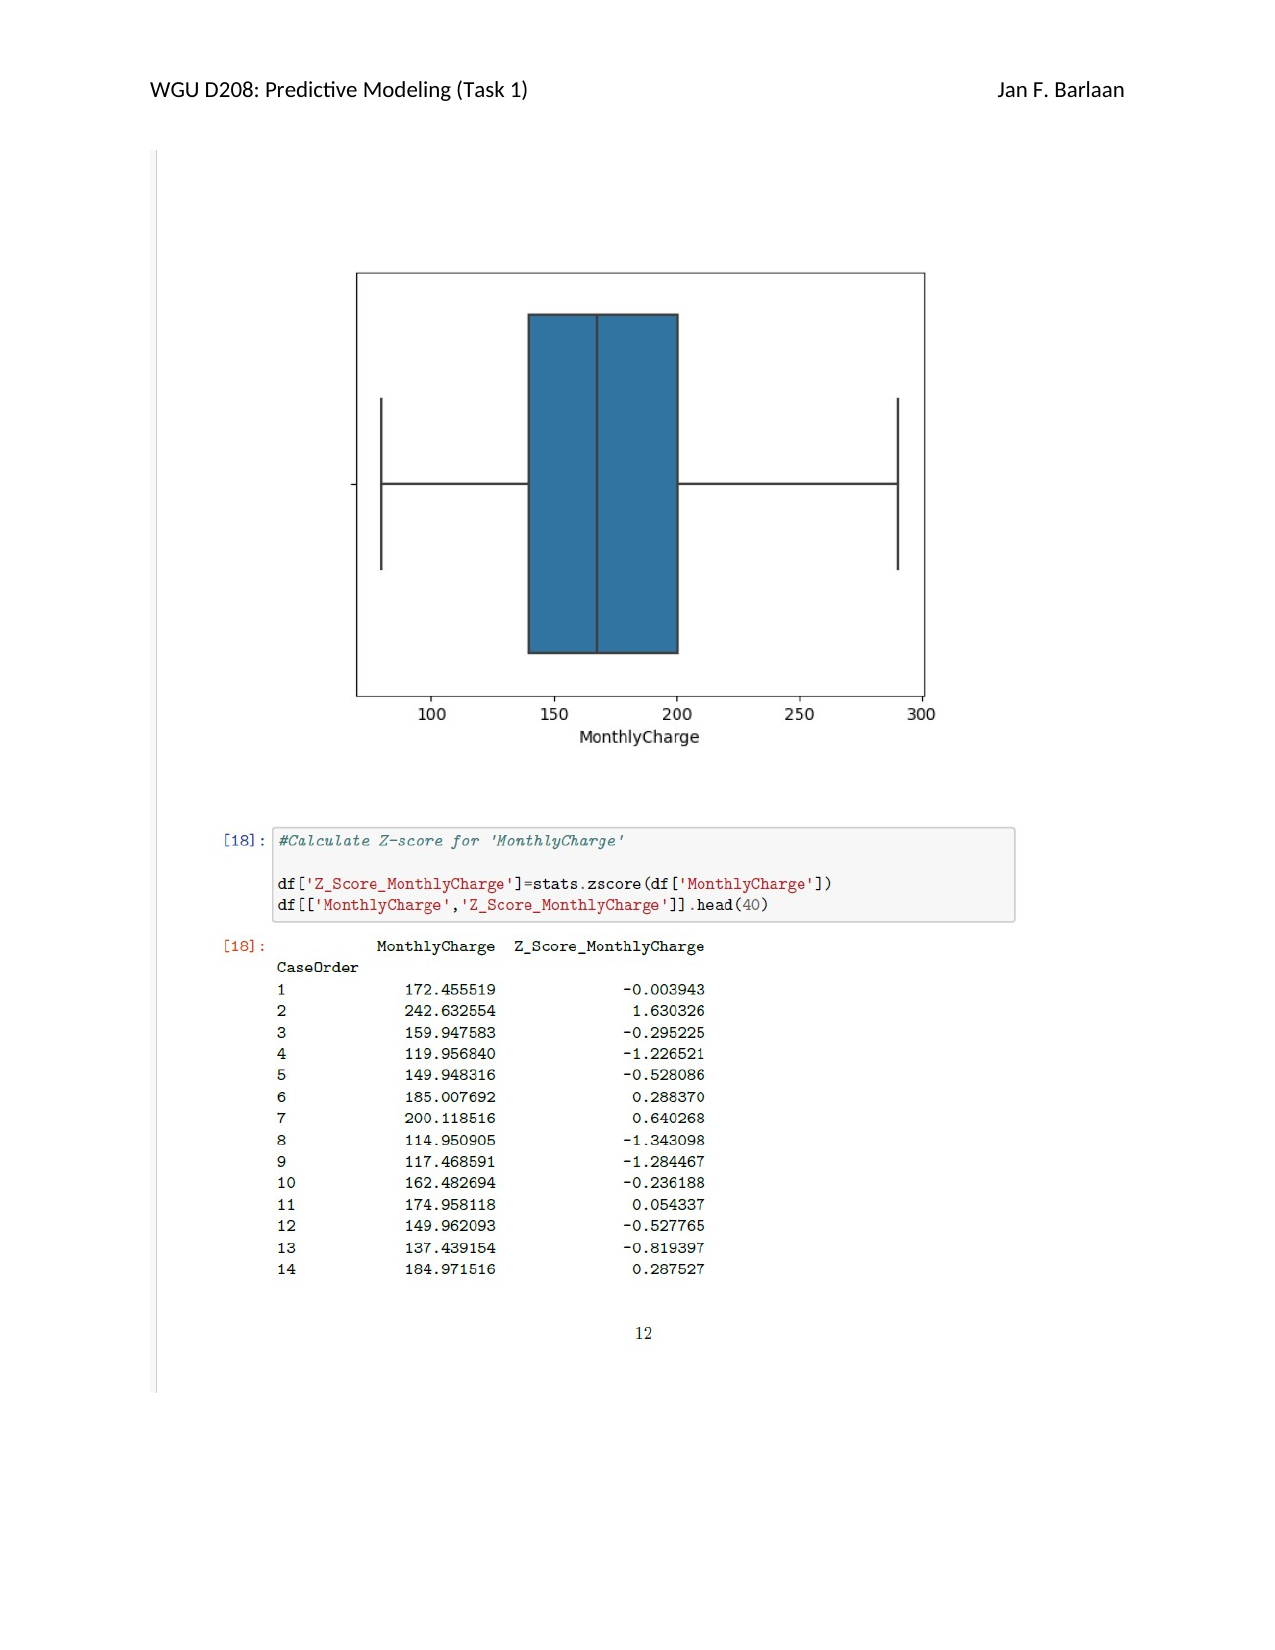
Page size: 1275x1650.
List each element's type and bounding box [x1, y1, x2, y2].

picture [150, 150, 1125, 1393]
